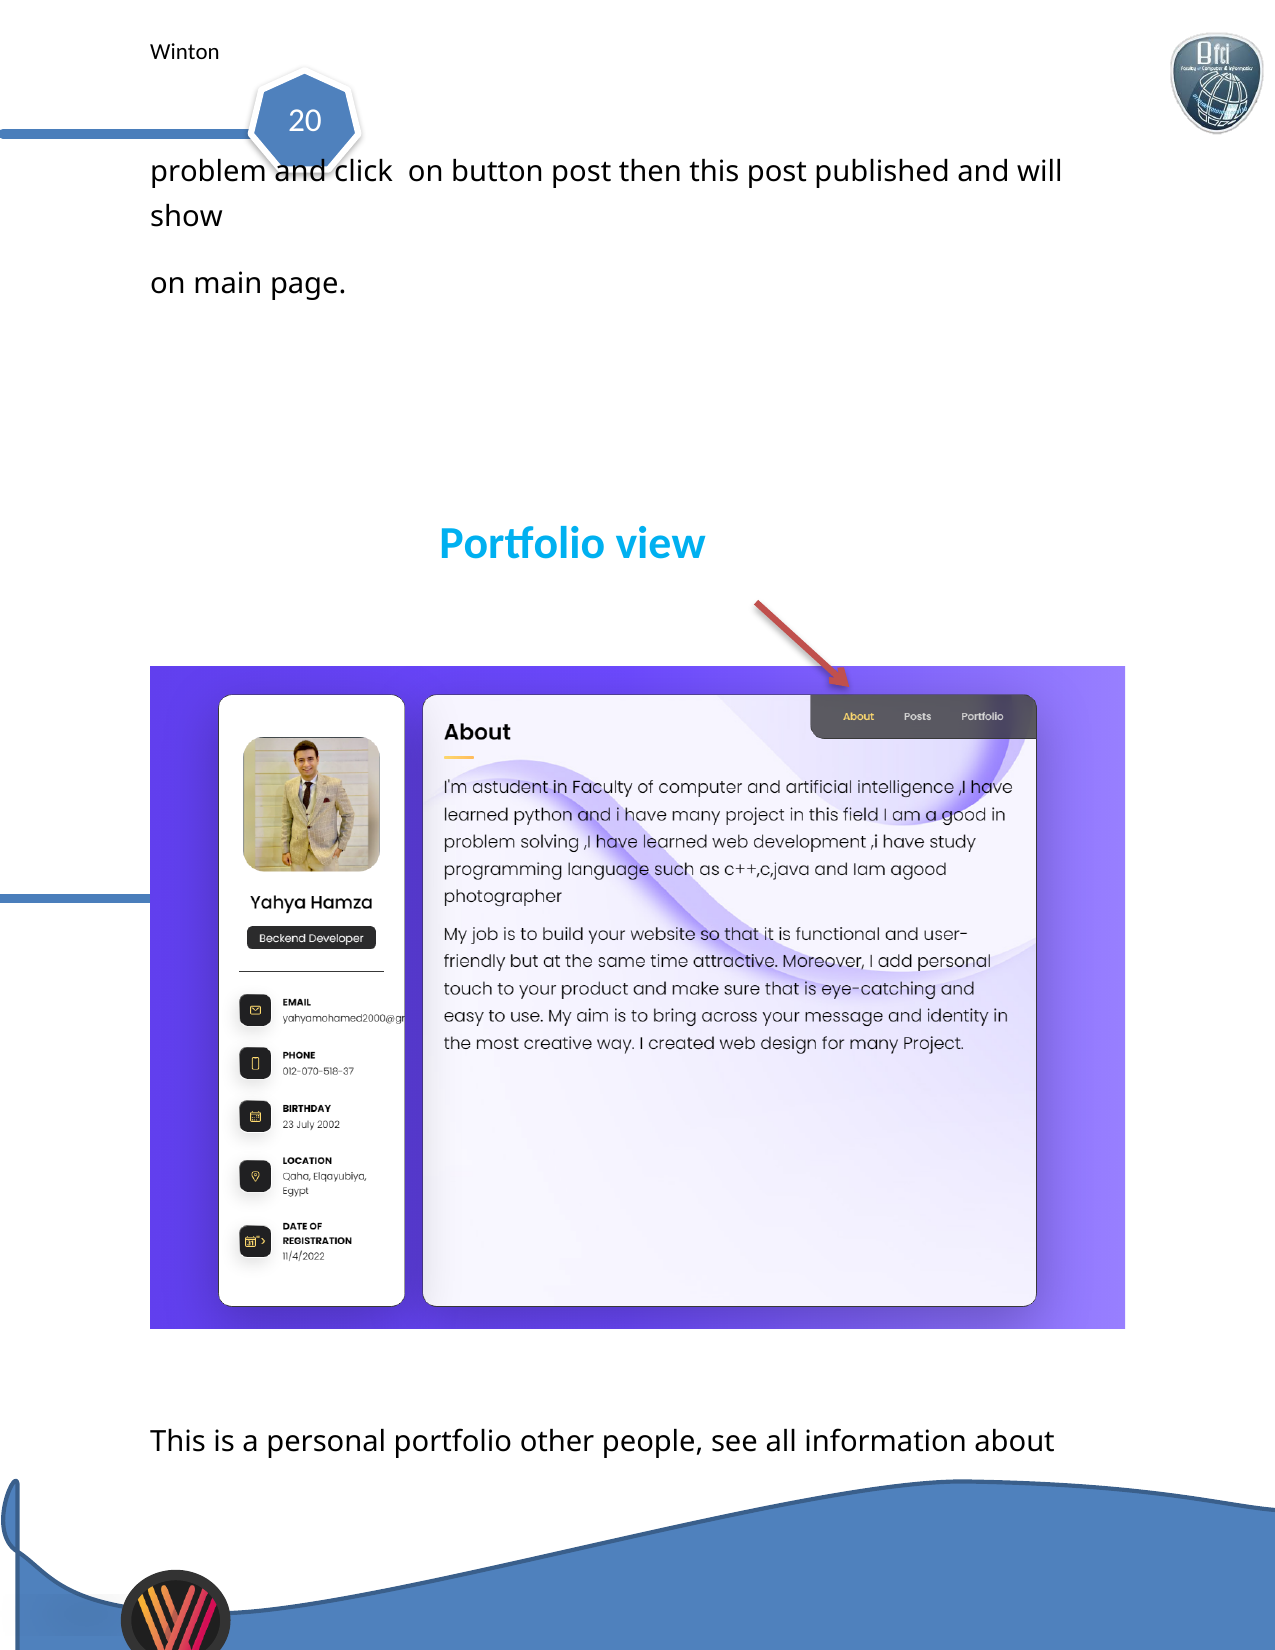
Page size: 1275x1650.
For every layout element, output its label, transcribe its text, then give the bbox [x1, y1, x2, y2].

picture [132, 1581, 220, 1650]
picture [1165, 23, 1265, 137]
text This is a personal portfolio other people, see all information about [150, 1421, 1125, 1460]
text Portfolio view [150, 514, 1125, 570]
picture [150, 666, 1125, 1329]
text problem and click on button post then this post published and will show [150, 150, 1125, 235]
text on main page. [150, 262, 1125, 302]
